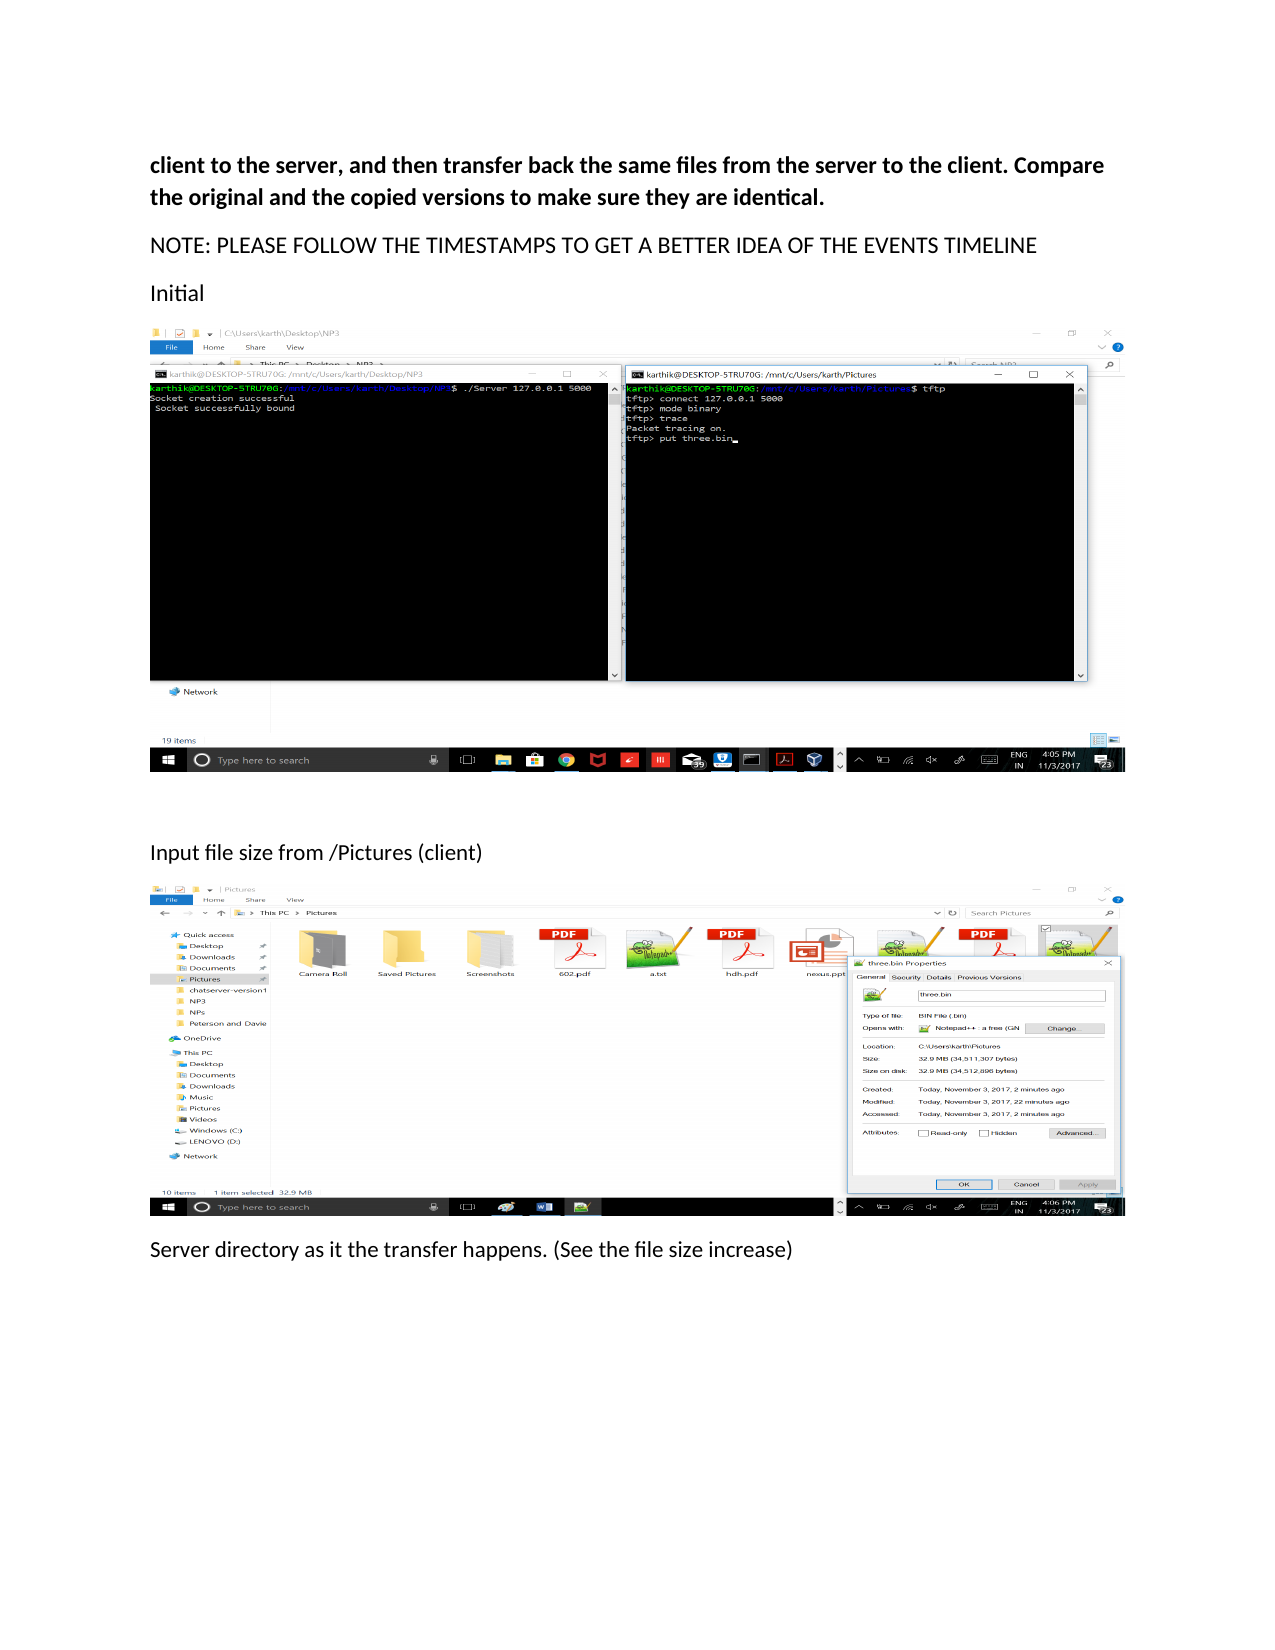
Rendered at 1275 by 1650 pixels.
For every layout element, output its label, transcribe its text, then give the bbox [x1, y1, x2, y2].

picture [150, 326, 1125, 772]
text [150, 150, 1125, 211]
text Initial [150, 278, 1125, 307]
picture [150, 884, 1125, 1216]
text Server directory as it the transfer happens. (See the file size increase) [150, 1235, 1125, 1263]
text Input file size from /Pictures (client) [150, 838, 1125, 866]
text NOTE: PLEASE FOLLOW THE TIMESTAMPS TO GET A BETTER IDEA OF THE EVENTS TIMELINE [150, 230, 1125, 259]
